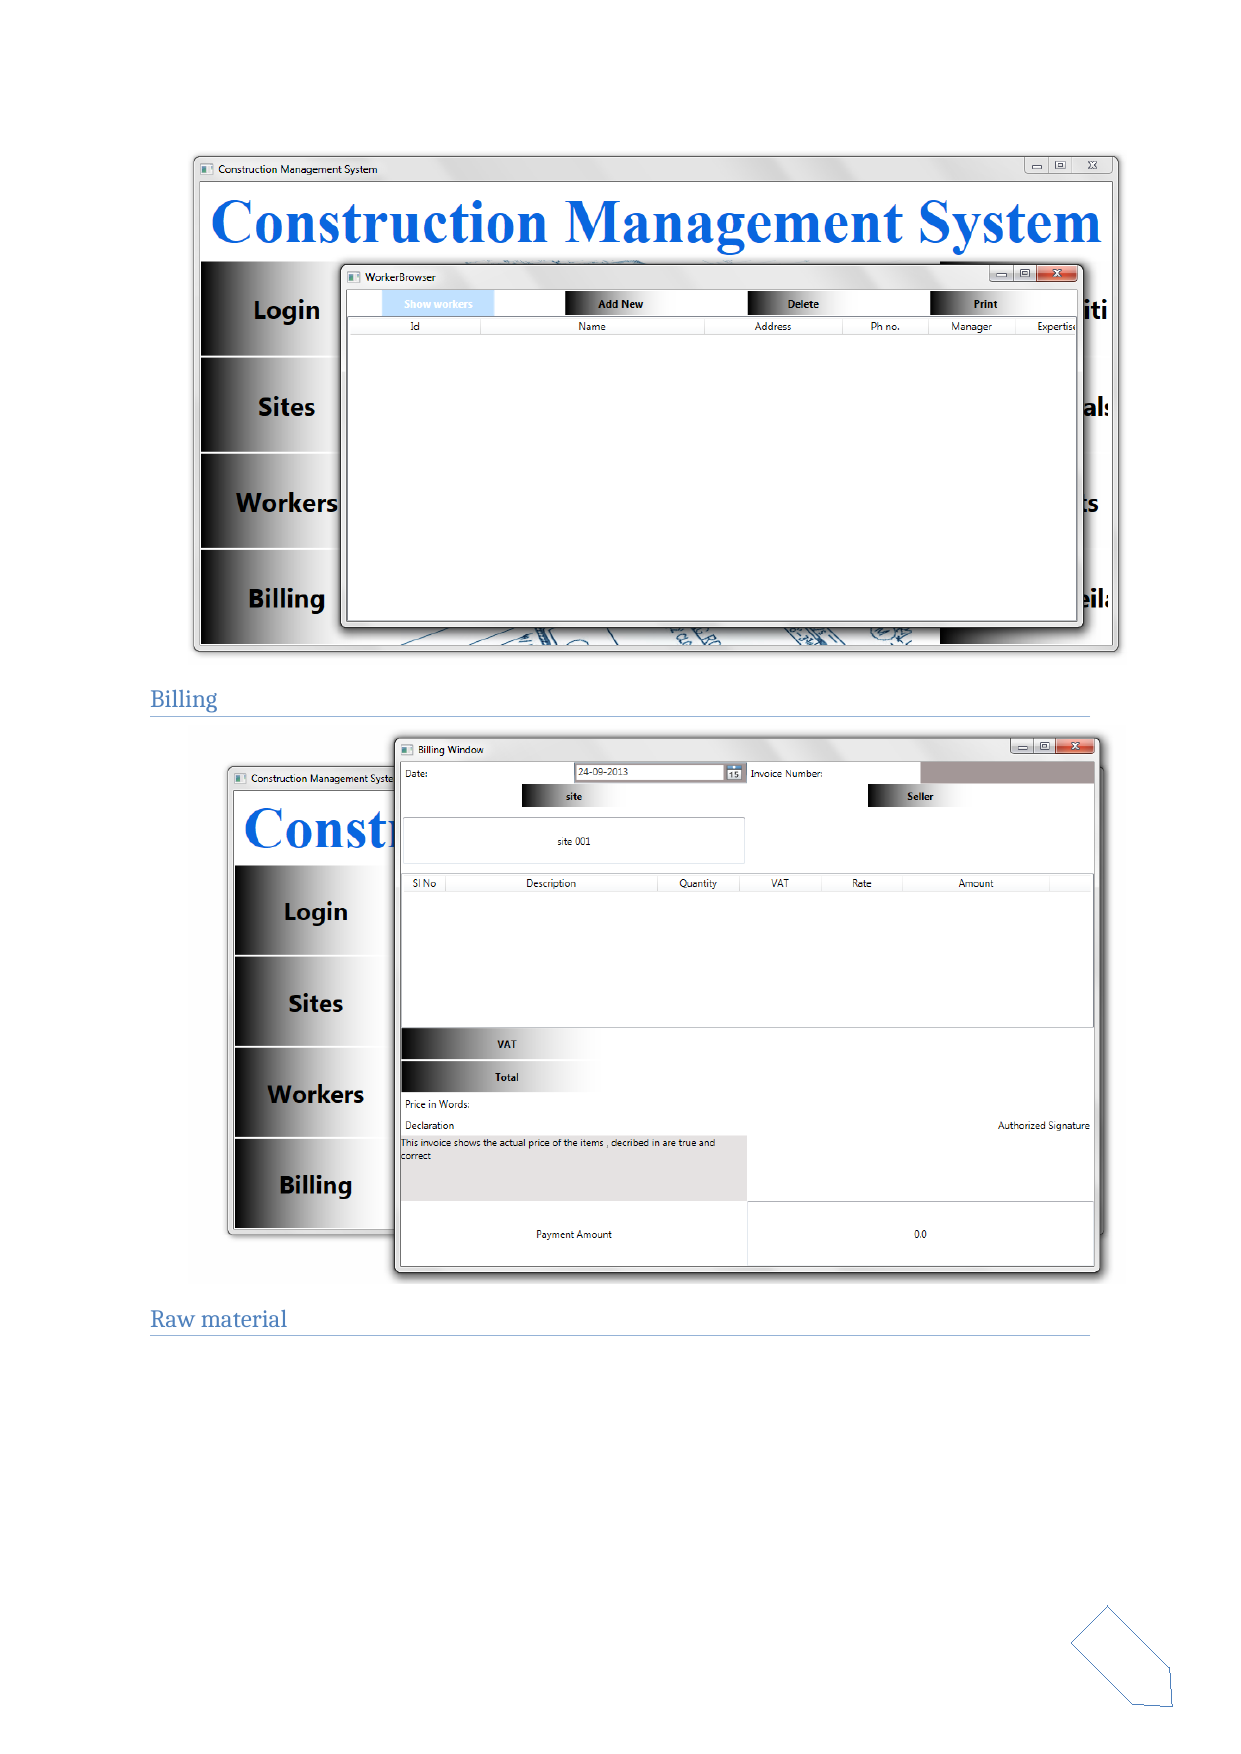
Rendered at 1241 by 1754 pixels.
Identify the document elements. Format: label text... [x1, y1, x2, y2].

subtitle Raw material [150, 1304, 1090, 1335]
picture [187, 725, 1126, 1284]
picture [187, 150, 1128, 665]
subtitle Billing [150, 685, 1090, 716]
